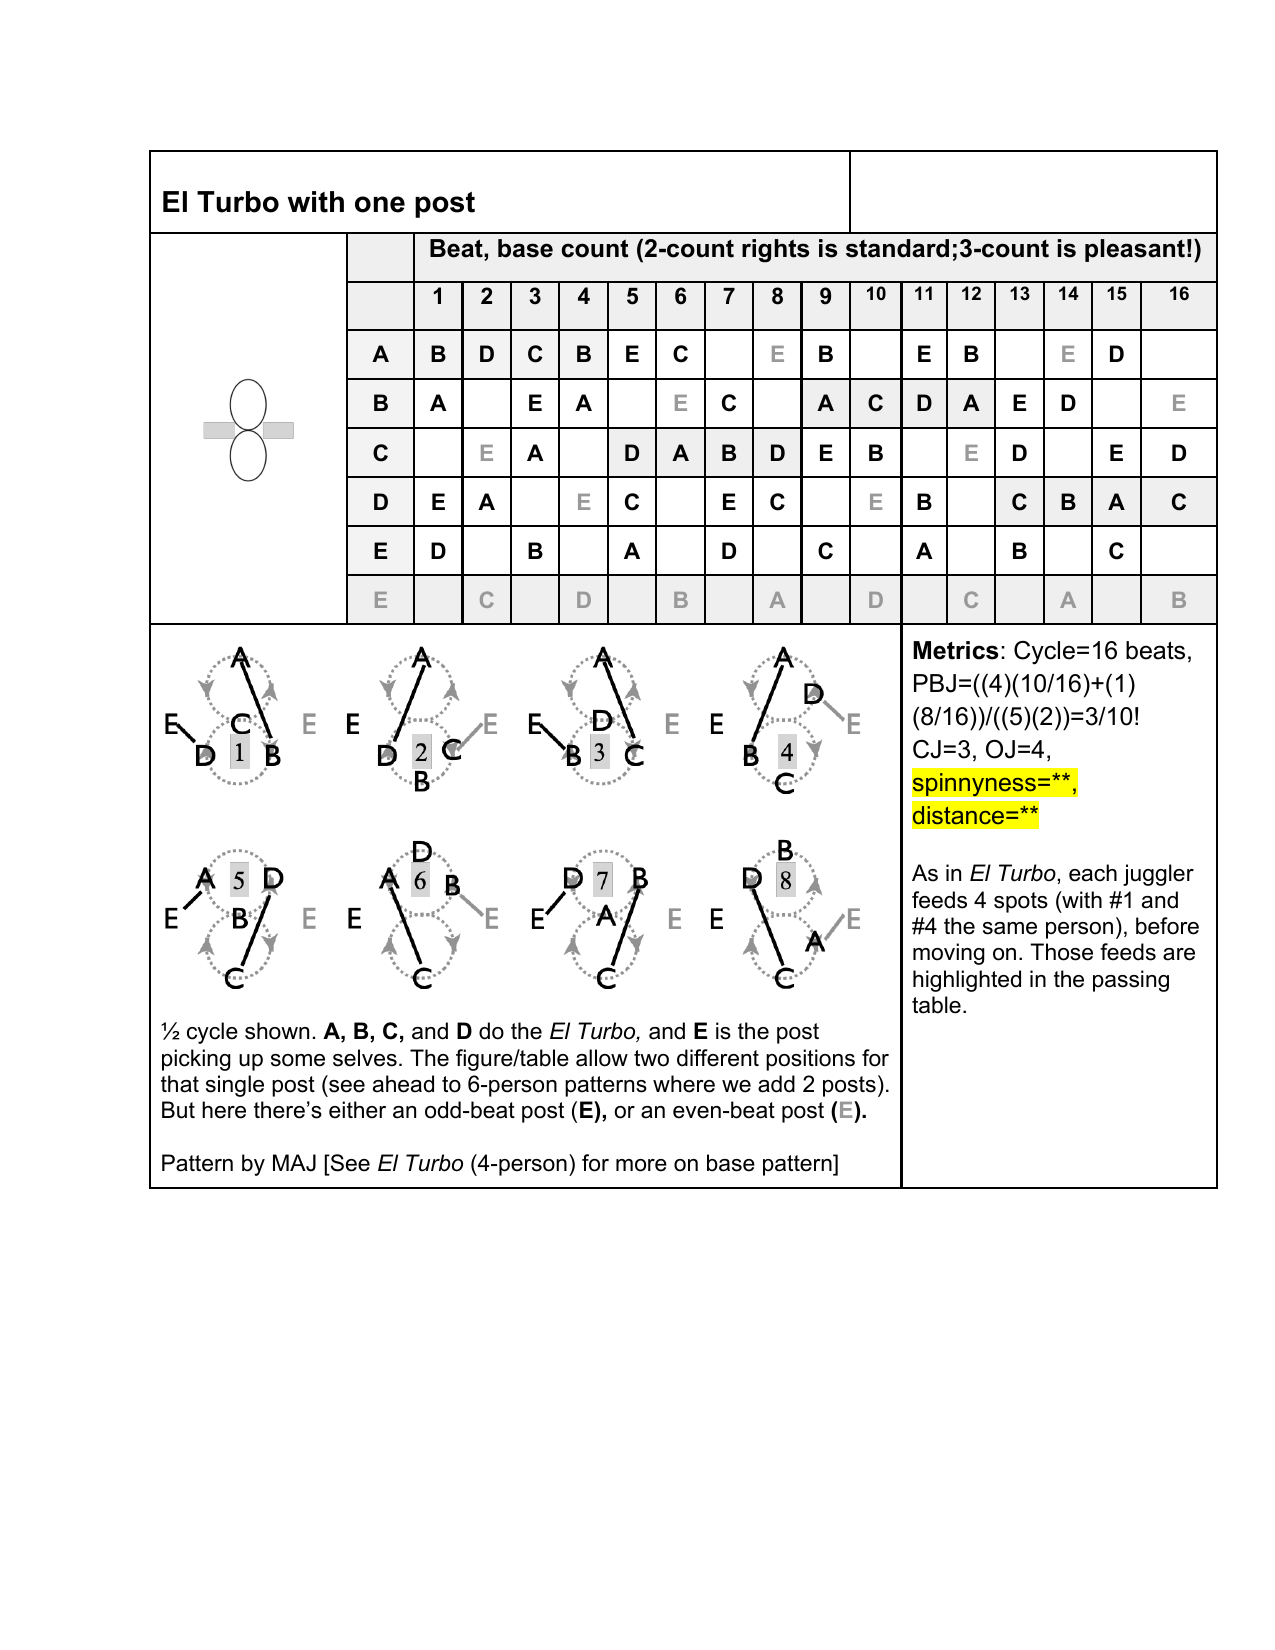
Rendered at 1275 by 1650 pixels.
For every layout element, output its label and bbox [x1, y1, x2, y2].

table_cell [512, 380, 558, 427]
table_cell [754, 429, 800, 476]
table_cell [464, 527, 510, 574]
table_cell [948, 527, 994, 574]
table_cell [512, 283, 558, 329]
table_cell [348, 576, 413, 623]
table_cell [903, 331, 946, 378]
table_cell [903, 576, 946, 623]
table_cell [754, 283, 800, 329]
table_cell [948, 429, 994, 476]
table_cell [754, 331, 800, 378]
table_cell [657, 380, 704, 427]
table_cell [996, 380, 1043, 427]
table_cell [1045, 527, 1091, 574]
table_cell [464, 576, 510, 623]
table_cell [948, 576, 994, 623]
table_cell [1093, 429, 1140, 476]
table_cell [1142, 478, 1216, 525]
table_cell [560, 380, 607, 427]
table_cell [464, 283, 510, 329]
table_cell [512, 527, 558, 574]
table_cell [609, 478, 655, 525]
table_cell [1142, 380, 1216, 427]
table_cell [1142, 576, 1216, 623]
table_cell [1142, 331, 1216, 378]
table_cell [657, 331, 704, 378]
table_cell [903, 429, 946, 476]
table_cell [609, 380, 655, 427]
picture [204, 379, 294, 482]
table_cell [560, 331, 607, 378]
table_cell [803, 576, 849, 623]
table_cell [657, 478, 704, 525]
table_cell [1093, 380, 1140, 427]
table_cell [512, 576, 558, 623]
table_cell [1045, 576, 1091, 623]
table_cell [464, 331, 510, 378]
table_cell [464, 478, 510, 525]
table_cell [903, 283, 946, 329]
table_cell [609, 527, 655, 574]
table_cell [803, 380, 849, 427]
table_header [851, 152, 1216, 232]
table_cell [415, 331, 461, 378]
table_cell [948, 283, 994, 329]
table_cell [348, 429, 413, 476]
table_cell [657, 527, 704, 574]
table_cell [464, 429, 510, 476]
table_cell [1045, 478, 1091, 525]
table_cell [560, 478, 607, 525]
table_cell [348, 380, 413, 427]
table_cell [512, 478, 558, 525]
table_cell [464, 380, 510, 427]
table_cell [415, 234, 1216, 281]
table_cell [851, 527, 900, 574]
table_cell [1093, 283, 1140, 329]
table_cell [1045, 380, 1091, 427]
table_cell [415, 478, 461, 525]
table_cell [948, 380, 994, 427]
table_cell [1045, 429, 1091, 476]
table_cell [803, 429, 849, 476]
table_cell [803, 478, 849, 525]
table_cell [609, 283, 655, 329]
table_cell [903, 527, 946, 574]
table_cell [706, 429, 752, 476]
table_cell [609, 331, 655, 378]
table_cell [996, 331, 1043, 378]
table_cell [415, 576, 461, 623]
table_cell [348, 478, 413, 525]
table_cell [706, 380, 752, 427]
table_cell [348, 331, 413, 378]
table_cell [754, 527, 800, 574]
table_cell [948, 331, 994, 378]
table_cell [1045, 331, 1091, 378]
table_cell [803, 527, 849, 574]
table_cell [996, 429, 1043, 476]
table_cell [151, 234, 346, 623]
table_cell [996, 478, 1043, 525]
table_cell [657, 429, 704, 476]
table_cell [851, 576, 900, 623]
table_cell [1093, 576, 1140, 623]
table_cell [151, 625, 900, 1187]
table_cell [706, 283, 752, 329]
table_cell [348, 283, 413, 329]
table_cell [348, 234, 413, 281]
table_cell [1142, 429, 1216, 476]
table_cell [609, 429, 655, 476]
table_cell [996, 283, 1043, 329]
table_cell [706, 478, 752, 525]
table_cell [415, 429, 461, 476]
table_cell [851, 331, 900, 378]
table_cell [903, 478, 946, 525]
picture [160, 635, 862, 992]
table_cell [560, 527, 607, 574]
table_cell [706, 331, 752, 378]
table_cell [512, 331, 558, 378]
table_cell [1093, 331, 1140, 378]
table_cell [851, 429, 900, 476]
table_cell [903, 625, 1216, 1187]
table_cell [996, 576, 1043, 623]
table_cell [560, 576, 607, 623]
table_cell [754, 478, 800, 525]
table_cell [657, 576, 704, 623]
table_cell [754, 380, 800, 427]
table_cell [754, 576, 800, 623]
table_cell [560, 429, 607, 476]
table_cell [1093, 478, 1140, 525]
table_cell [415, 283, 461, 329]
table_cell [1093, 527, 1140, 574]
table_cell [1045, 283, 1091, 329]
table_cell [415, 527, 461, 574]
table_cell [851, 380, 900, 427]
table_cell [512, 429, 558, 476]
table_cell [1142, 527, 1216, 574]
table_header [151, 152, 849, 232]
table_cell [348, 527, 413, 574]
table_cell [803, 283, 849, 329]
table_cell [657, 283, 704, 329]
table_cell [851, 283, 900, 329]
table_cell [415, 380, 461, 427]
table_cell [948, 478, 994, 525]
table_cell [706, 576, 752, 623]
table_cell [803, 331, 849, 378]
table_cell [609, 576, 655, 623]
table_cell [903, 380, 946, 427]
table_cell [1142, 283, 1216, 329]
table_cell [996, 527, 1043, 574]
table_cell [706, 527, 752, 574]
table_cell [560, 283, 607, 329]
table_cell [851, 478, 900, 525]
